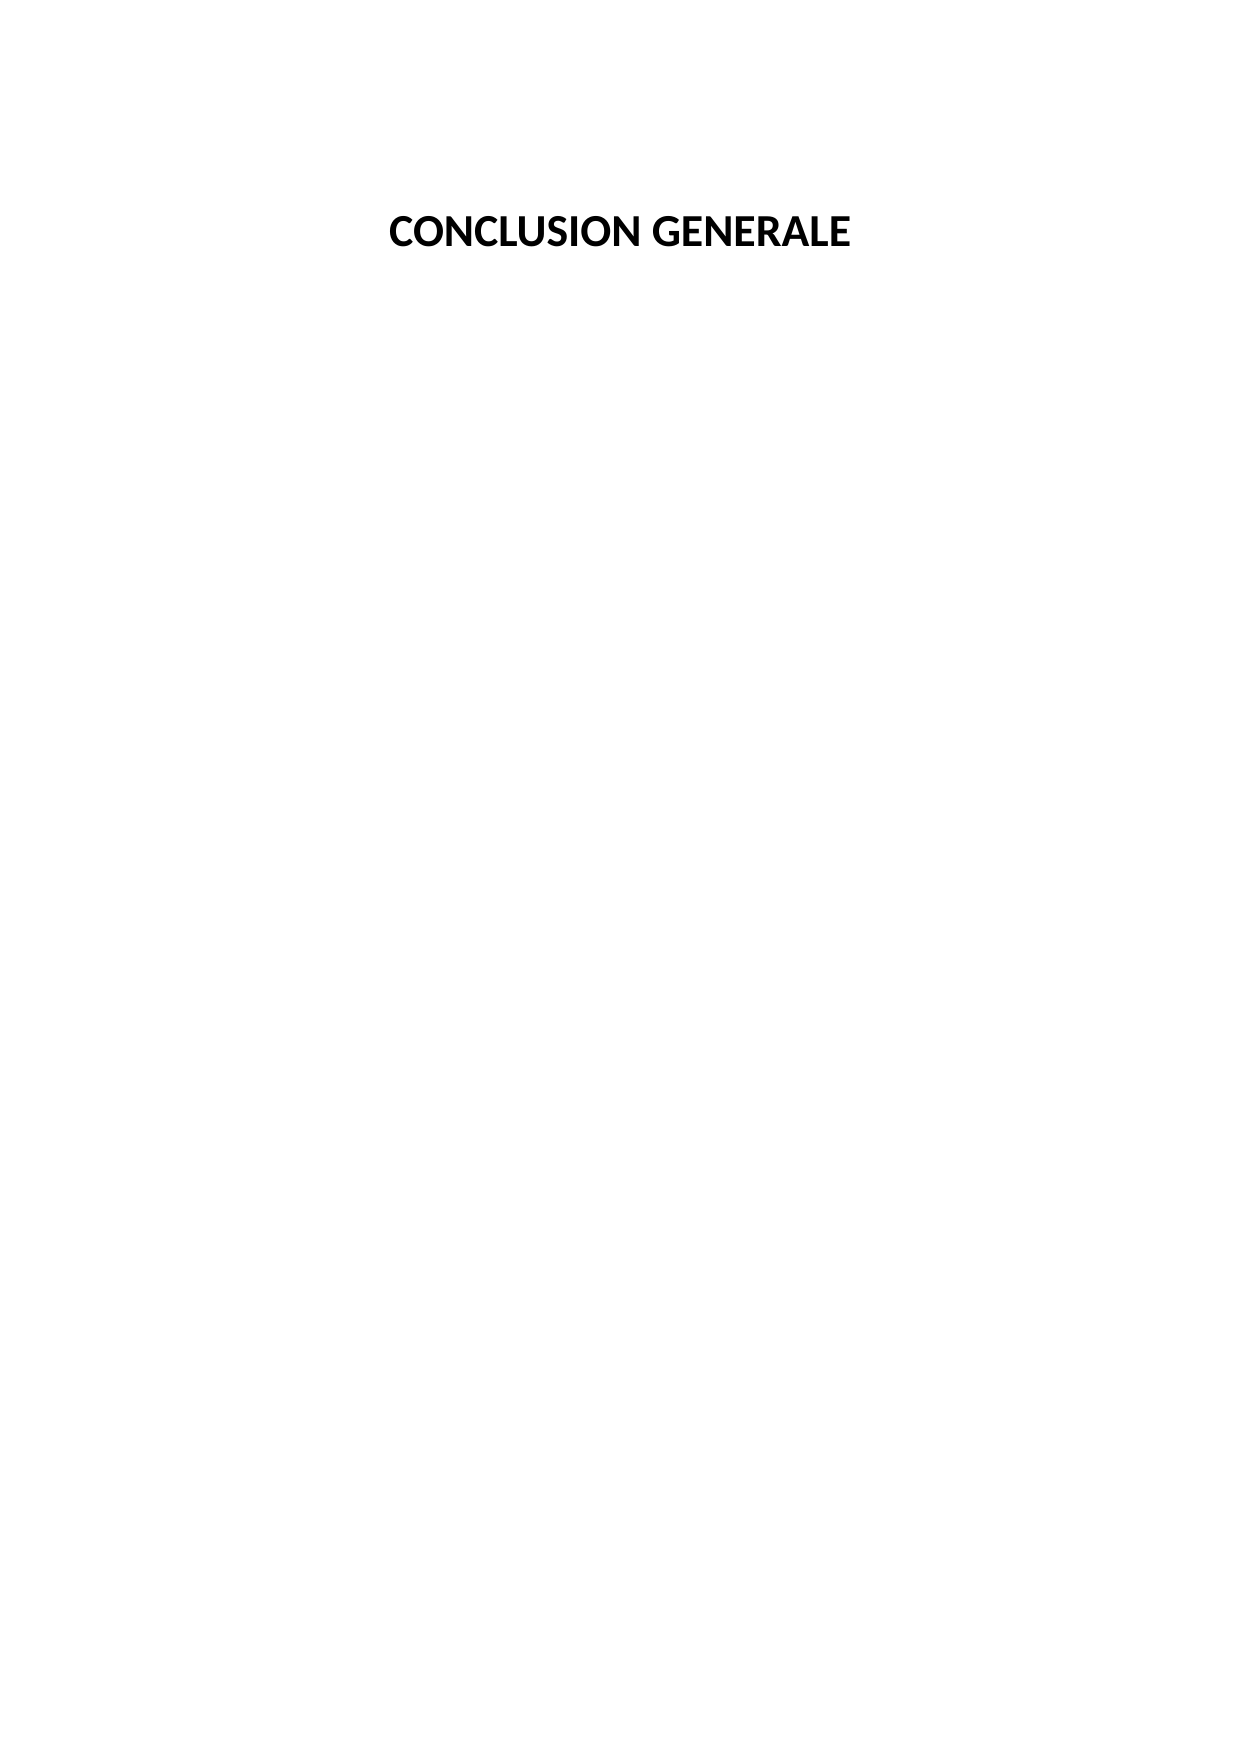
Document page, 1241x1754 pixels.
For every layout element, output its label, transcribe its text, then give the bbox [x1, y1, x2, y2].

subtitle CONCLUSION GENERALE [187, 197, 1053, 262]
